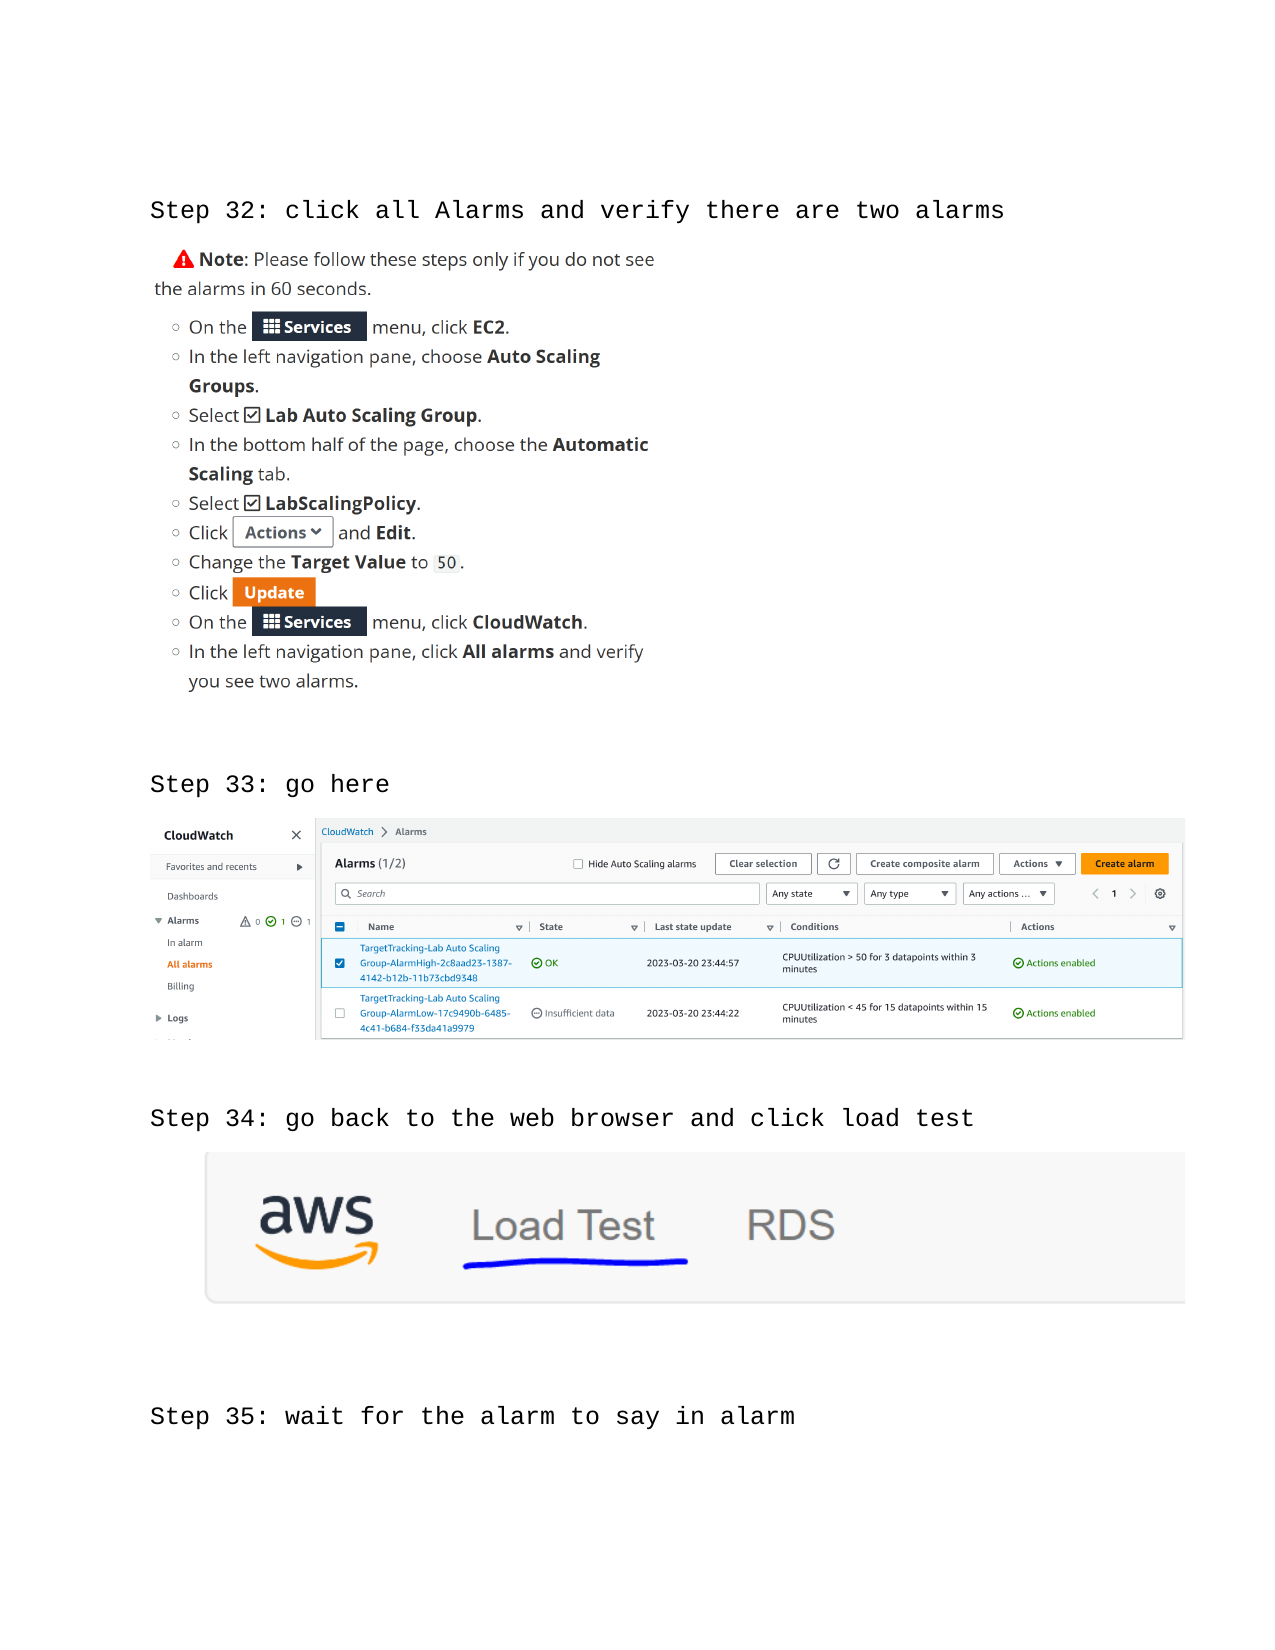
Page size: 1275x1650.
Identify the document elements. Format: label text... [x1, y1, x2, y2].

picture [150, 1152, 1185, 1338]
text Step 34: go back to the web browser and click load test [150, 1106, 1125, 1134]
picture [150, 244, 686, 706]
picture [150, 818, 1185, 1040]
text Step 35: wait for the alarm to say in alarm [150, 1404, 1125, 1432]
text Step 32: click all Alarms and verify there are two alarms [150, 197, 1125, 226]
text Step 33: go here [150, 771, 1125, 800]
